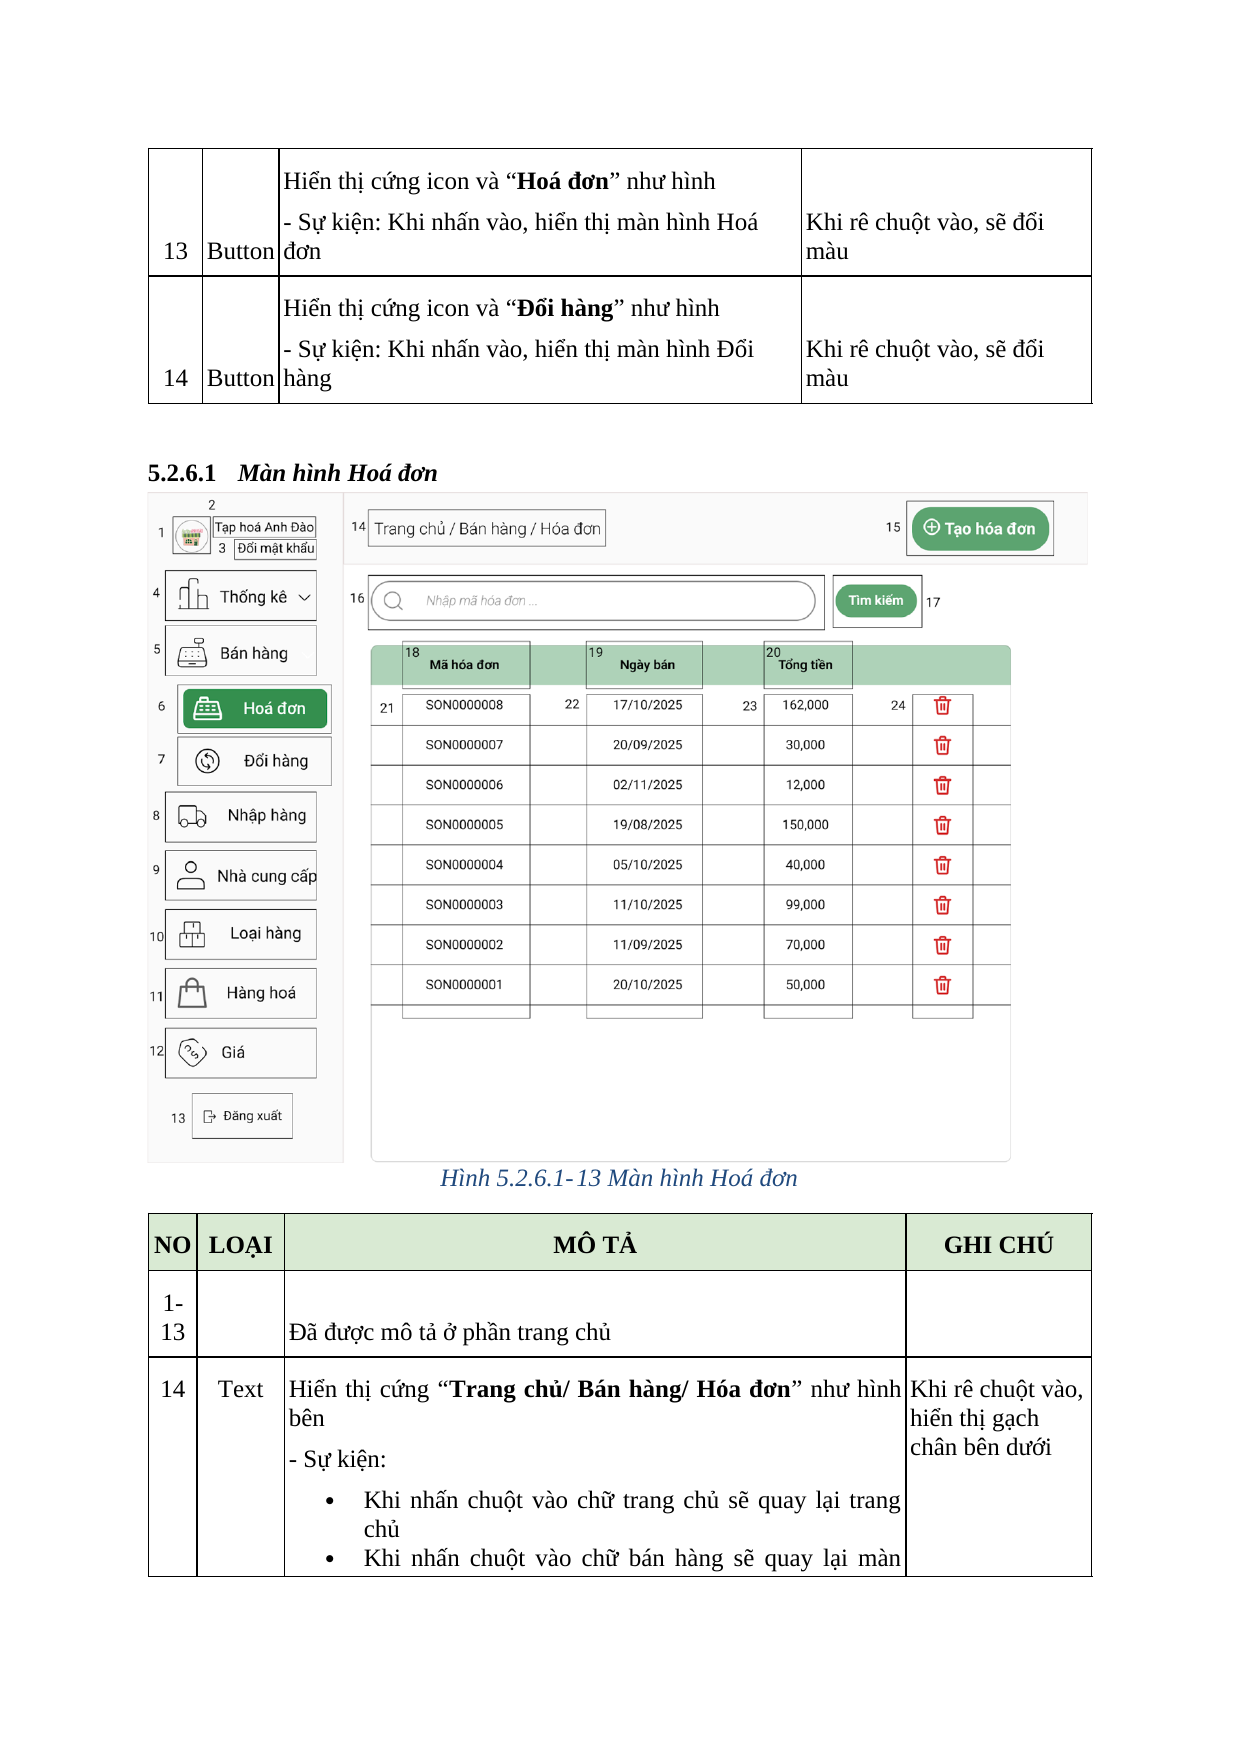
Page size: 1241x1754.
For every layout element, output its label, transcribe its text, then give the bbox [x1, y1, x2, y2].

table_cell 1-13 [149, 1271, 196, 1356]
table_header NO [149, 1214, 196, 1270]
picture [147, 492, 1088, 1163]
table_cell Khi rê chuột vào, sẽ đổi màu [802, 149, 1091, 275]
table_cell Đã được mô tả ở phần trang chủ [285, 1271, 905, 1356]
table_cell [198, 1271, 284, 1356]
table_cell Button [203, 149, 278, 275]
table_cell Hiển thị cứng icon và “Hoá đơn” như hình - Sự kiện: Khi nhấn vào, hiển thị màn hình Hoá đơn [280, 149, 801, 275]
table_header GHI CHÚ [907, 1214, 1091, 1270]
table_cell Button [203, 277, 278, 402]
table_cell Hiển thị cứng icon và “Đổi hàng” như hình - Sự kiện: Khi nhấn vào, hiển thị màn hình Đổi hàng [280, 277, 801, 402]
table_cell Khi rê chuột vào, sẽ đổi màu [802, 277, 1091, 402]
table_header LOẠI [198, 1214, 284, 1270]
table_cell [907, 1271, 1091, 1356]
table_cell 13 [149, 149, 202, 275]
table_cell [907, 1358, 1091, 1576]
subtitle Màn hình Hoá đơn [148, 458, 1092, 487]
table_cell 14 [149, 277, 202, 402]
table_cell Text [198, 1358, 284, 1576]
table_header MÔ TẢ [285, 1214, 905, 1270]
table_cell 14 [149, 1358, 196, 1576]
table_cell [285, 1358, 905, 1576]
